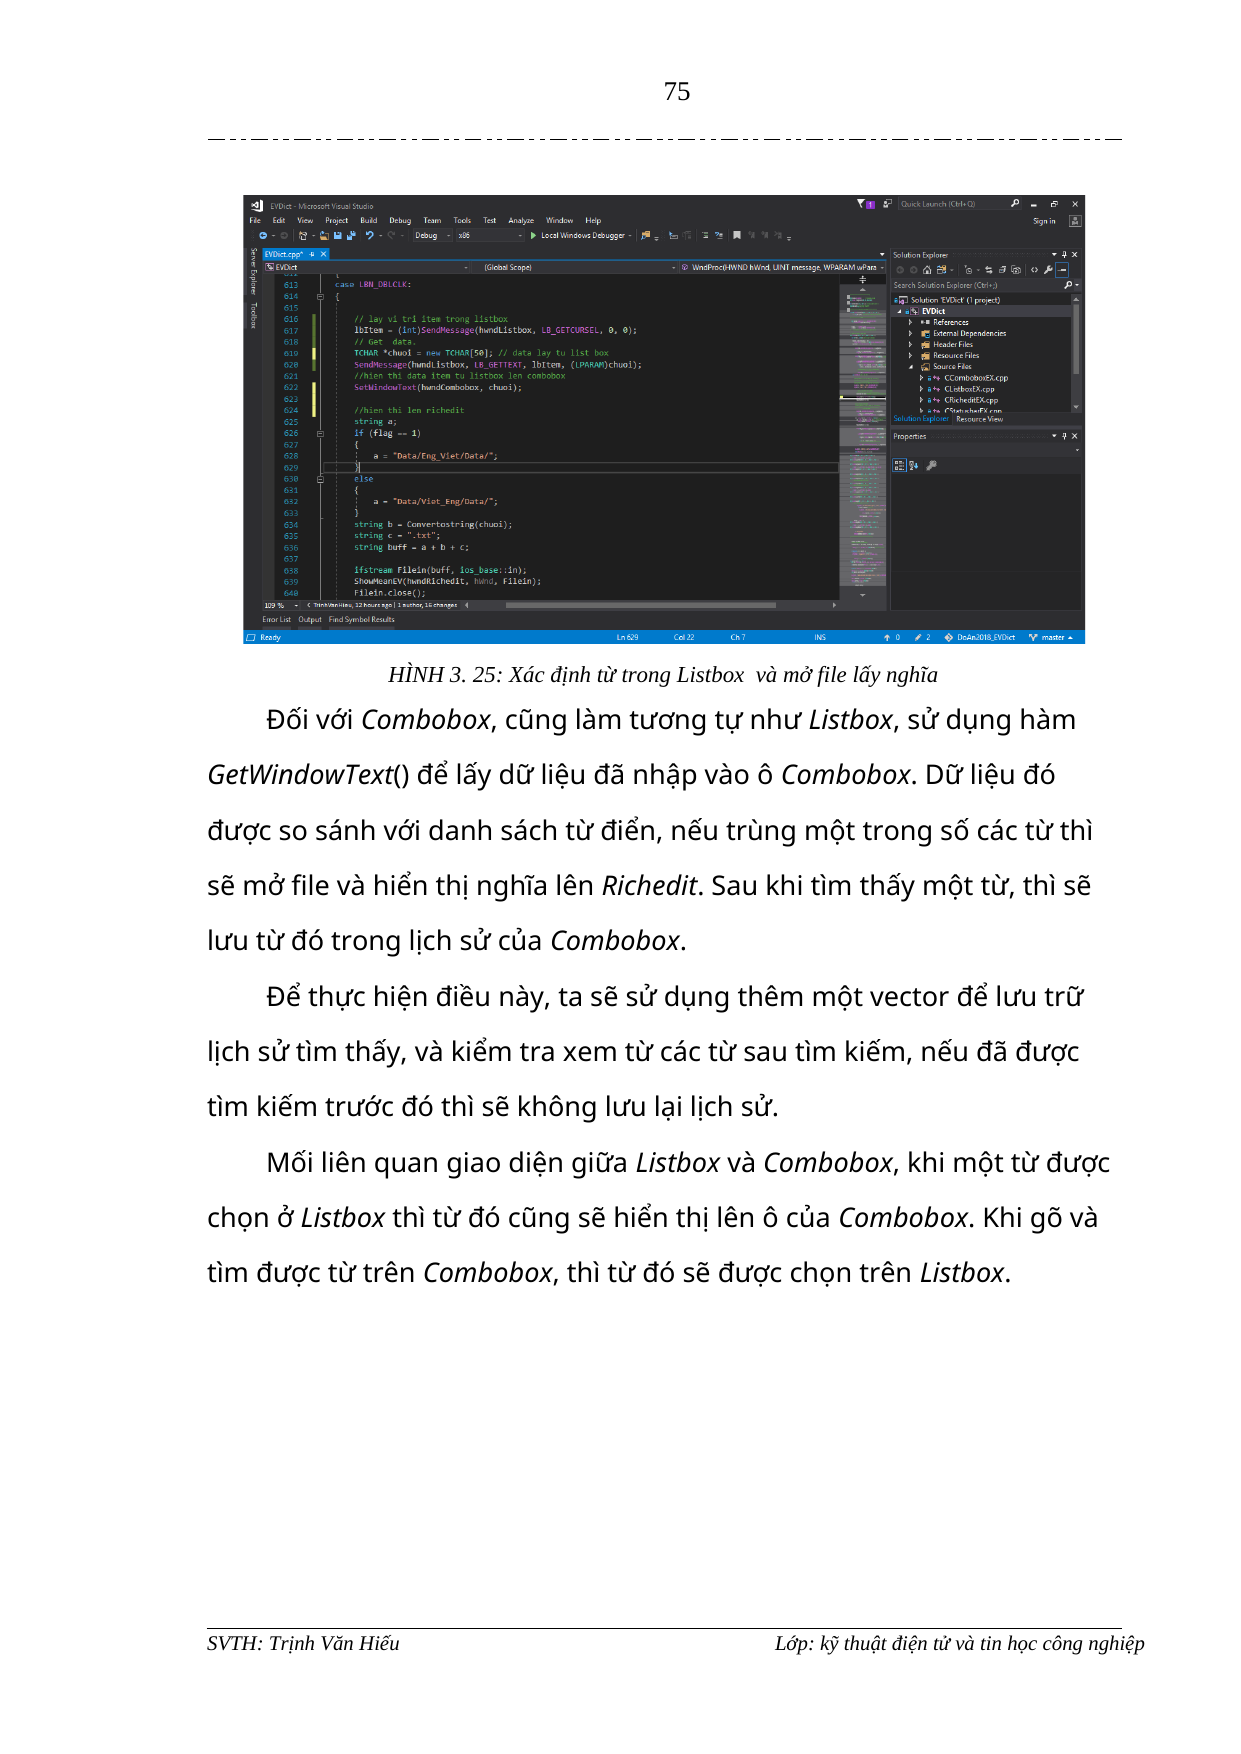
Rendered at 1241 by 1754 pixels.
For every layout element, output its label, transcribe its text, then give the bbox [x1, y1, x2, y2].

list Đối với Combobox, cũng làm tương tự như Listbox, sử dụng hàm GetWindowText() để lấy dữ liệu đã nhập vào ô Combobox. Dữ liệu đó được so sánh với danh sách từ điển, nếu trùng một trong số các từ thì sẽ mở file và hiển thị nghĩa lên Richedit. Sau khi tìm thấy một từ, thì sẽ lưu từ đó trong lịch sử của Combobox. [207, 701, 1122, 959]
text HÌNH 3. 25: Xác định từ trong Listbox và mở file lấy nghĩa [207, 661, 1122, 687]
list Để thực hiện điều này, ta sẽ sử dụng thêm một vector để lưu trữ lịch sử tìm thấy, và kiểm tra xem từ các từ sau tìm kiếm, nếu đã được tìm kiếm trước đó thì sẽ không lưu lại lịch sử. [207, 977, 1122, 1124]
list Mối liên quan giao diện giữa Listbox và Combobox, khi một từ được chọn ở Listbox thì từ đó cũng sẽ hiển thị lên ô của Combobox. Khi gõ và tìm được từ trên Combobox, thì từ đó sẽ được chọn trên Listbox. [207, 1143, 1122, 1291]
picture [243, 195, 1086, 644]
